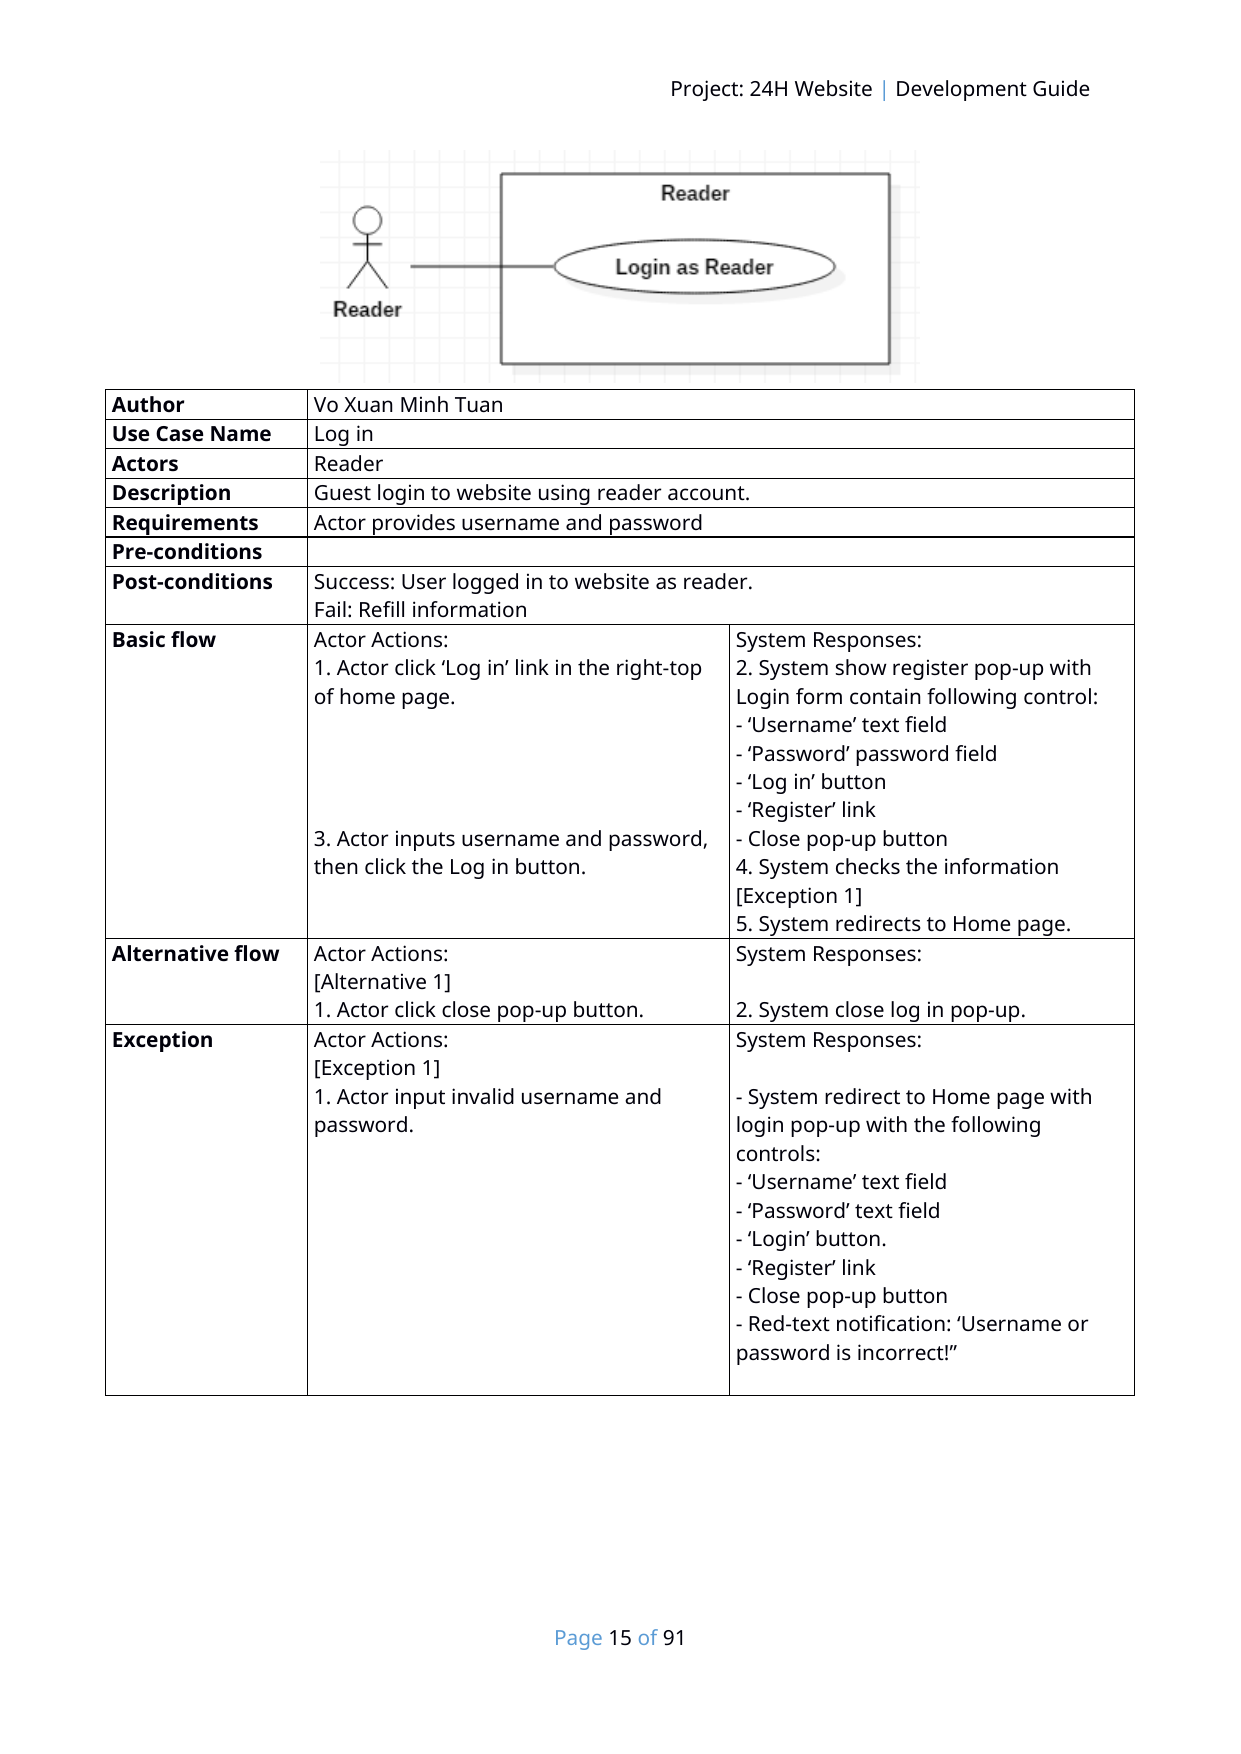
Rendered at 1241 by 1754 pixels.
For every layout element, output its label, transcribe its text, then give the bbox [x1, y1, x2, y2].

table_cell Guest login to website using reader account. [308, 479, 1134, 507]
picture [320, 150, 920, 383]
table_header Author [106, 390, 307, 418]
table_cell [308, 538, 1134, 566]
table_cell Exception [106, 1025, 307, 1395]
table_cell Log in [308, 420, 1134, 448]
table_cell Actor Actions: 1. Actor click ‘Log in’ link in the right-top of home page. 3. Actor inputs username and password, then click the Log in button. [308, 625, 729, 938]
table_cell Actor Actions: [Exception 1] 1. Actor input invalid username and password. [308, 1025, 729, 1395]
table_cell Requirements [106, 508, 307, 536]
table_cell Actor Actions: [Alternative 1] 1. Actor click close pop-up button. [308, 939, 729, 1024]
table_cell Basic flow [106, 625, 307, 938]
table_cell Post-conditions [106, 567, 307, 624]
table_cell System Responses: - System redirect to Home page with login pop-up with the following controls: - ‘Username’ text field - ‘Password’ text field - ‘Login’ button. - ‘Register’ link - Close pop-up button - Red-text notification: ‘Username or password is incorrect!” [730, 1025, 1134, 1395]
table_cell System Responses: 2. System close log in pop-up. [730, 939, 1134, 1024]
table_cell System Responses: 2. System show register pop-up with Login form contain following control: - ‘Username’ text field - ‘Password’ password field - ‘Log in’ button - ‘Register’ link - Close pop-up button 4. System checks the information [Exception 1] 5. System redirects to Home page. [730, 625, 1134, 938]
table_cell Success: User logged in to website as reader. Fail: Refill information [308, 567, 1134, 624]
table_cell Pre-conditions [106, 538, 307, 566]
table_header Vo Xuan Minh Tuan [308, 390, 1134, 418]
table_cell Actor provides username and password [308, 508, 1134, 536]
table_cell Actors [106, 449, 307, 477]
table_cell Reader [308, 449, 1134, 477]
table_cell Use Case Name [106, 420, 307, 448]
table_cell Description [106, 479, 307, 507]
table_cell Alternative flow [106, 939, 307, 1024]
